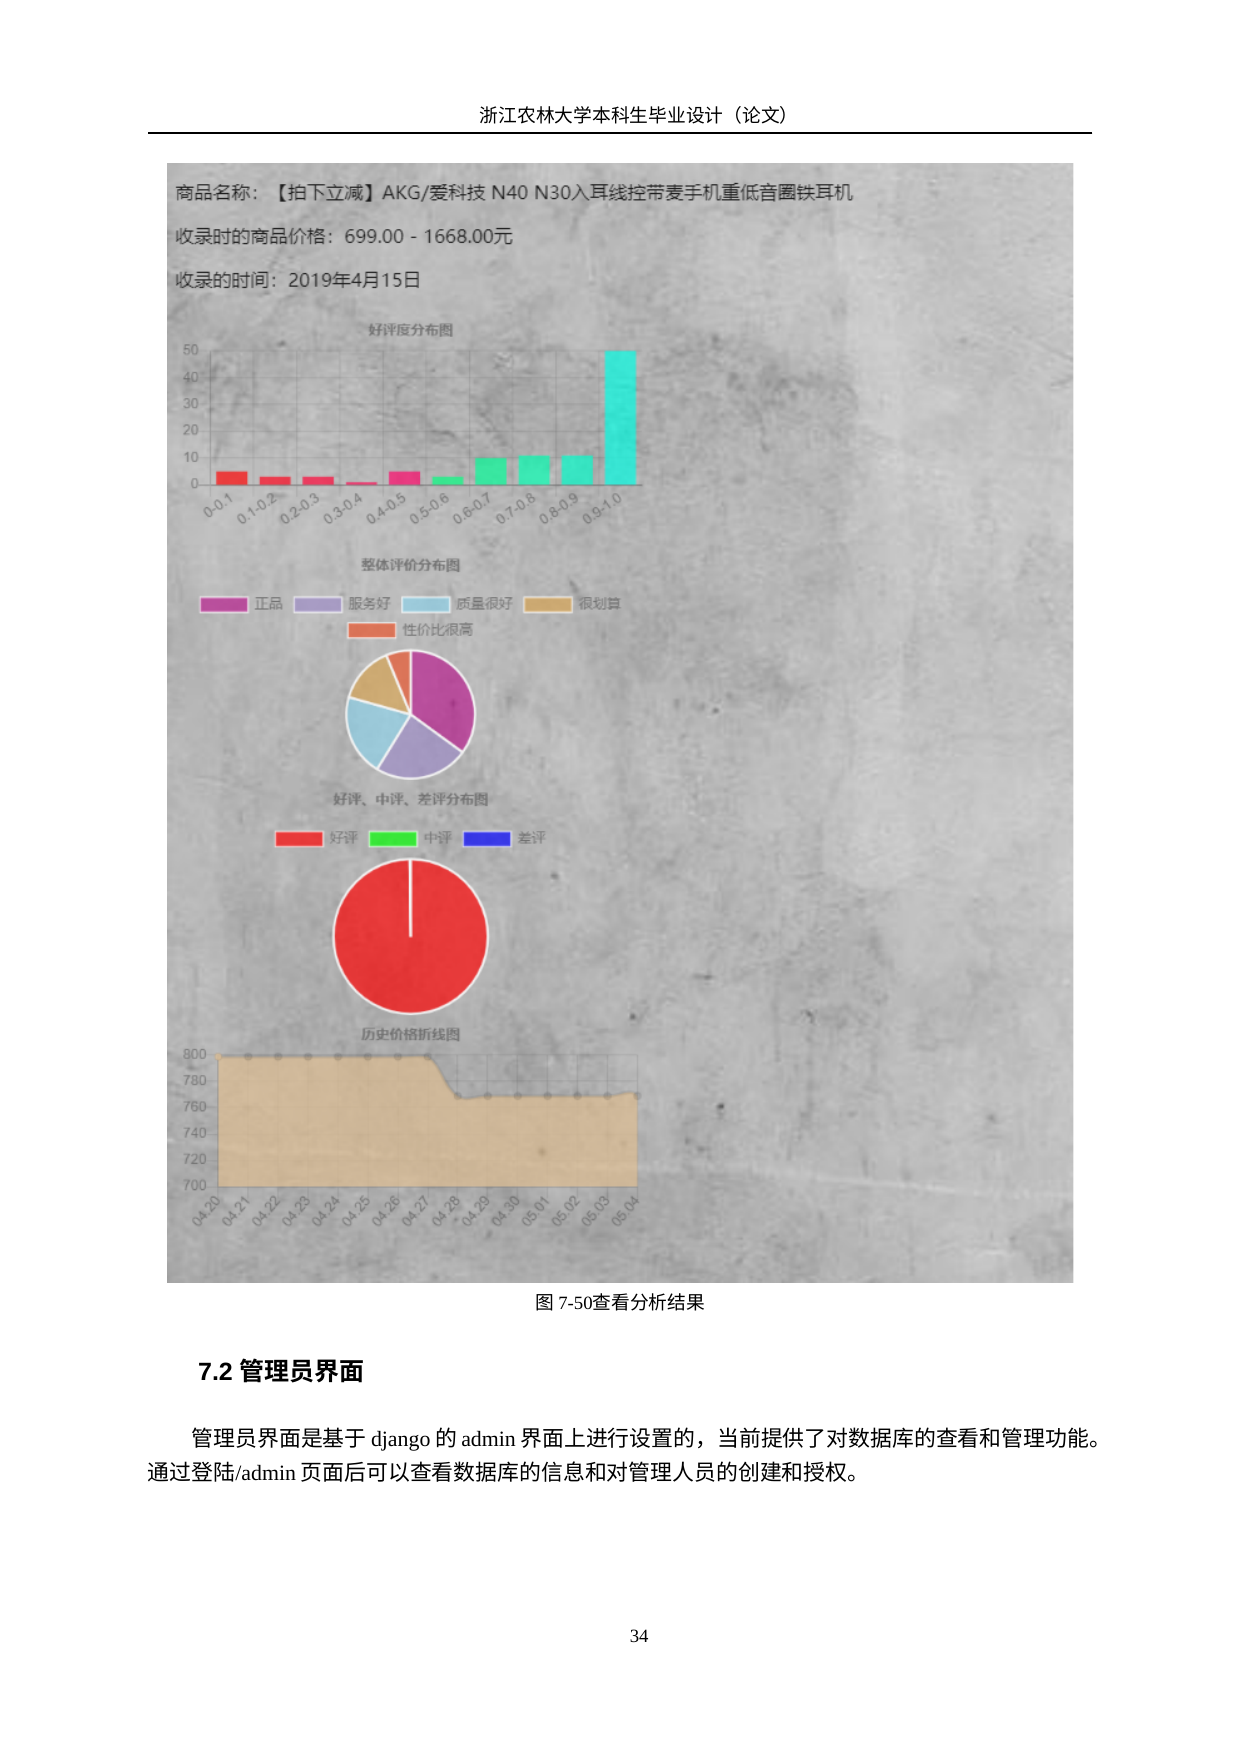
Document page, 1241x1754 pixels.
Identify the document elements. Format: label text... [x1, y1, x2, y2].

subtitle 管理员界面 [148, 1335, 1071, 1403]
picture [167, 163, 1074, 1283]
text 管理员界面是基于django的admin界面上进行设置的，当前提供了对数据库的查看和管理功能。通过登陆/admin页面后可以查看数据库的信息和对管理人员的创建和授权。 [148, 1420, 1092, 1488]
